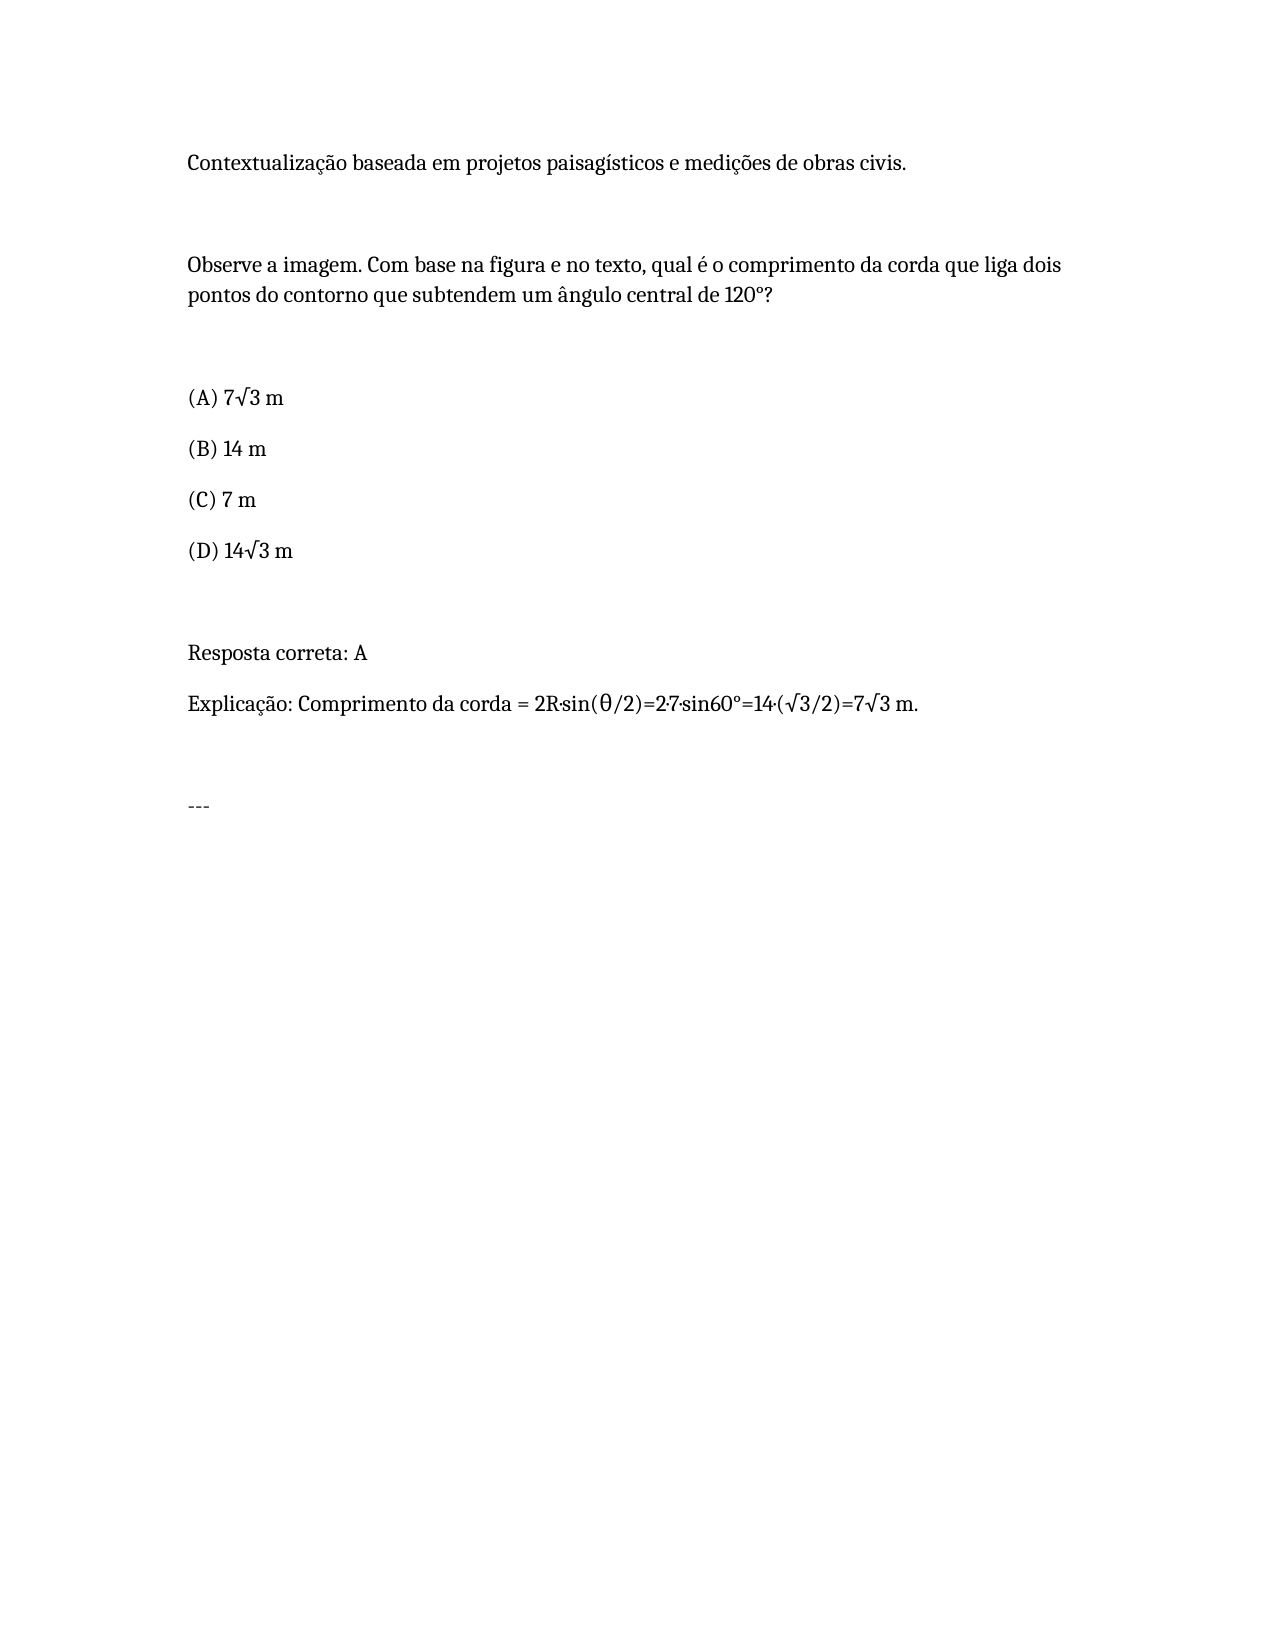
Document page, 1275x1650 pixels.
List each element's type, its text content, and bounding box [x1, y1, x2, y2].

text (B) 14 m [187, 435, 1087, 462]
text Contextualização baseada em projetos paisagísticos e medições de obras civis. [187, 150, 1087, 176]
text (A) 7√3 m [187, 384, 1087, 411]
text (C) 7 m [187, 486, 1087, 513]
text --- [187, 793, 1087, 819]
text Resposta correta: A [187, 639, 1087, 666]
text Observe a imagem. Com base na figura e no texto, qual é o comprimento da corda que liga dois pontos do contorno que subtendem um ângulo central de 120°? [187, 252, 1087, 309]
text (D) 14√3 m [187, 537, 1087, 564]
text Explicação: Comprimento da corda = 2R·sin(θ/2)=2·7·sin60°=14·(√3/2)=7√3 m. [187, 691, 1087, 717]
